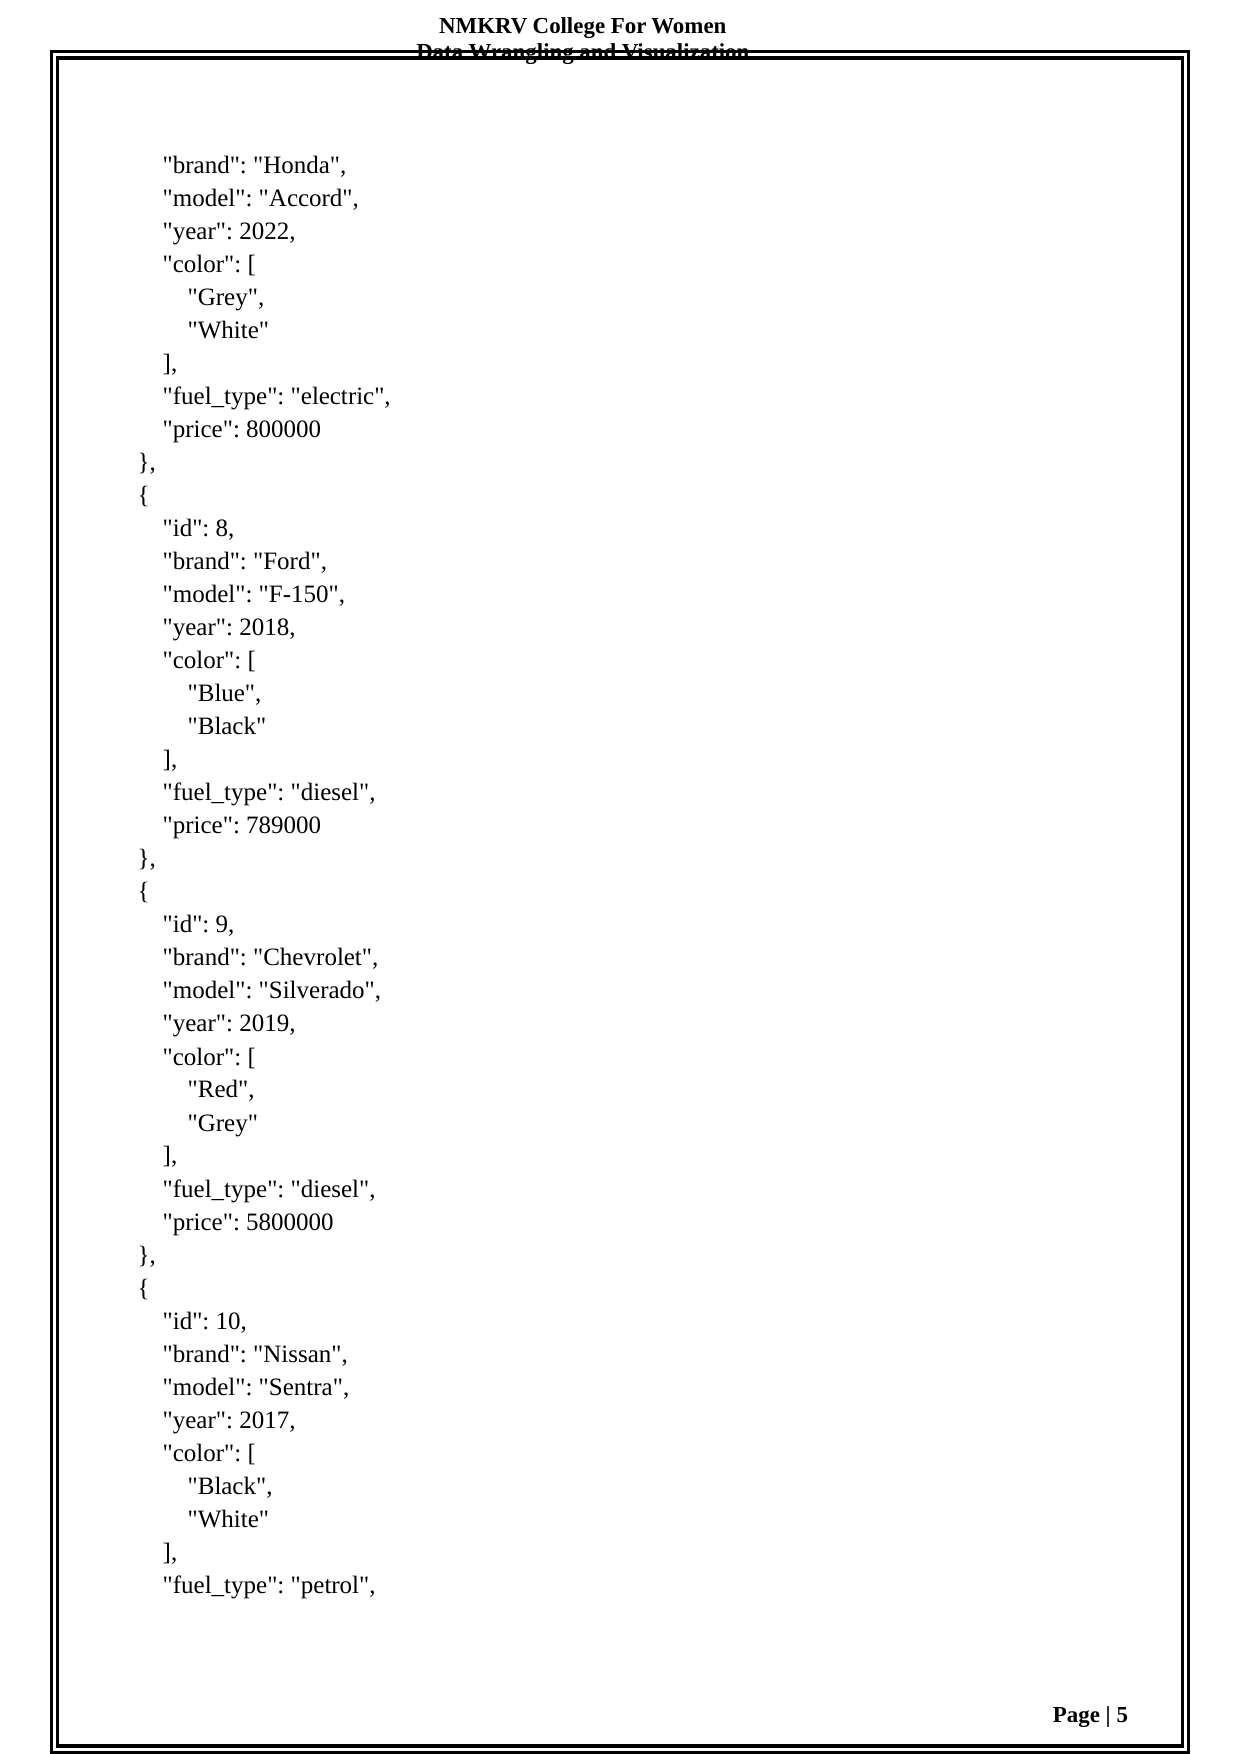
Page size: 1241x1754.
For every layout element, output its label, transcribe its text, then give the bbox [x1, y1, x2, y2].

text "Grey" [112, 1108, 1128, 1136]
text "year": 2022, [112, 216, 1128, 245]
text "year": 2018, [112, 612, 1128, 641]
text "Red", [112, 1074, 1128, 1103]
text "id": 10, [112, 1306, 1128, 1334]
text "price": 789000 [112, 810, 1128, 839]
text "model": "F-150", [112, 579, 1128, 608]
text { [112, 480, 1128, 509]
text "id": 8, [112, 513, 1128, 542]
text "year": 2019, [112, 1008, 1128, 1037]
text }, [112, 1240, 1128, 1268]
text "price": 800000 [112, 414, 1128, 443]
text "Black", [112, 1471, 1128, 1499]
text ], [112, 1141, 1128, 1169]
text }, [112, 843, 1128, 872]
text "year": 2017, [112, 1405, 1128, 1433]
text "price": 5800000 [112, 1207, 1128, 1235]
text "id": 9, [112, 909, 1128, 938]
text { [112, 876, 1128, 905]
text ], [112, 1537, 1128, 1566]
text "brand": "Ford", [112, 546, 1128, 575]
text "brand": "Nissan", [112, 1339, 1128, 1367]
text { [112, 1273, 1128, 1301]
text "color": [ [112, 1438, 1128, 1467]
text "Blue", [112, 678, 1128, 707]
text "model": "Accord", [112, 183, 1128, 212]
text "brand": "Chevrolet", [112, 942, 1128, 971]
text "color": [ [112, 249, 1128, 278]
text "model": "Silverado", [112, 976, 1128, 1004]
text ], [112, 348, 1128, 377]
text }, [112, 447, 1128, 476]
text "model": "Sentra", [112, 1372, 1128, 1401]
text ], [112, 744, 1128, 773]
text "color": [ [112, 1042, 1128, 1070]
text "fuel_type": "diesel", [112, 777, 1128, 806]
text "White" [112, 1504, 1128, 1533]
text "brand": "Honda", [112, 150, 1128, 179]
text "fuel_type": "petrol", [112, 1570, 1128, 1599]
text "White" [112, 315, 1128, 344]
text "fuel_type": "diesel", [112, 1174, 1128, 1202]
text "Grey", [112, 282, 1128, 311]
text "fuel_type": "electric", [112, 381, 1128, 410]
text "color": [ [112, 645, 1128, 674]
text "Black" [112, 711, 1128, 740]
